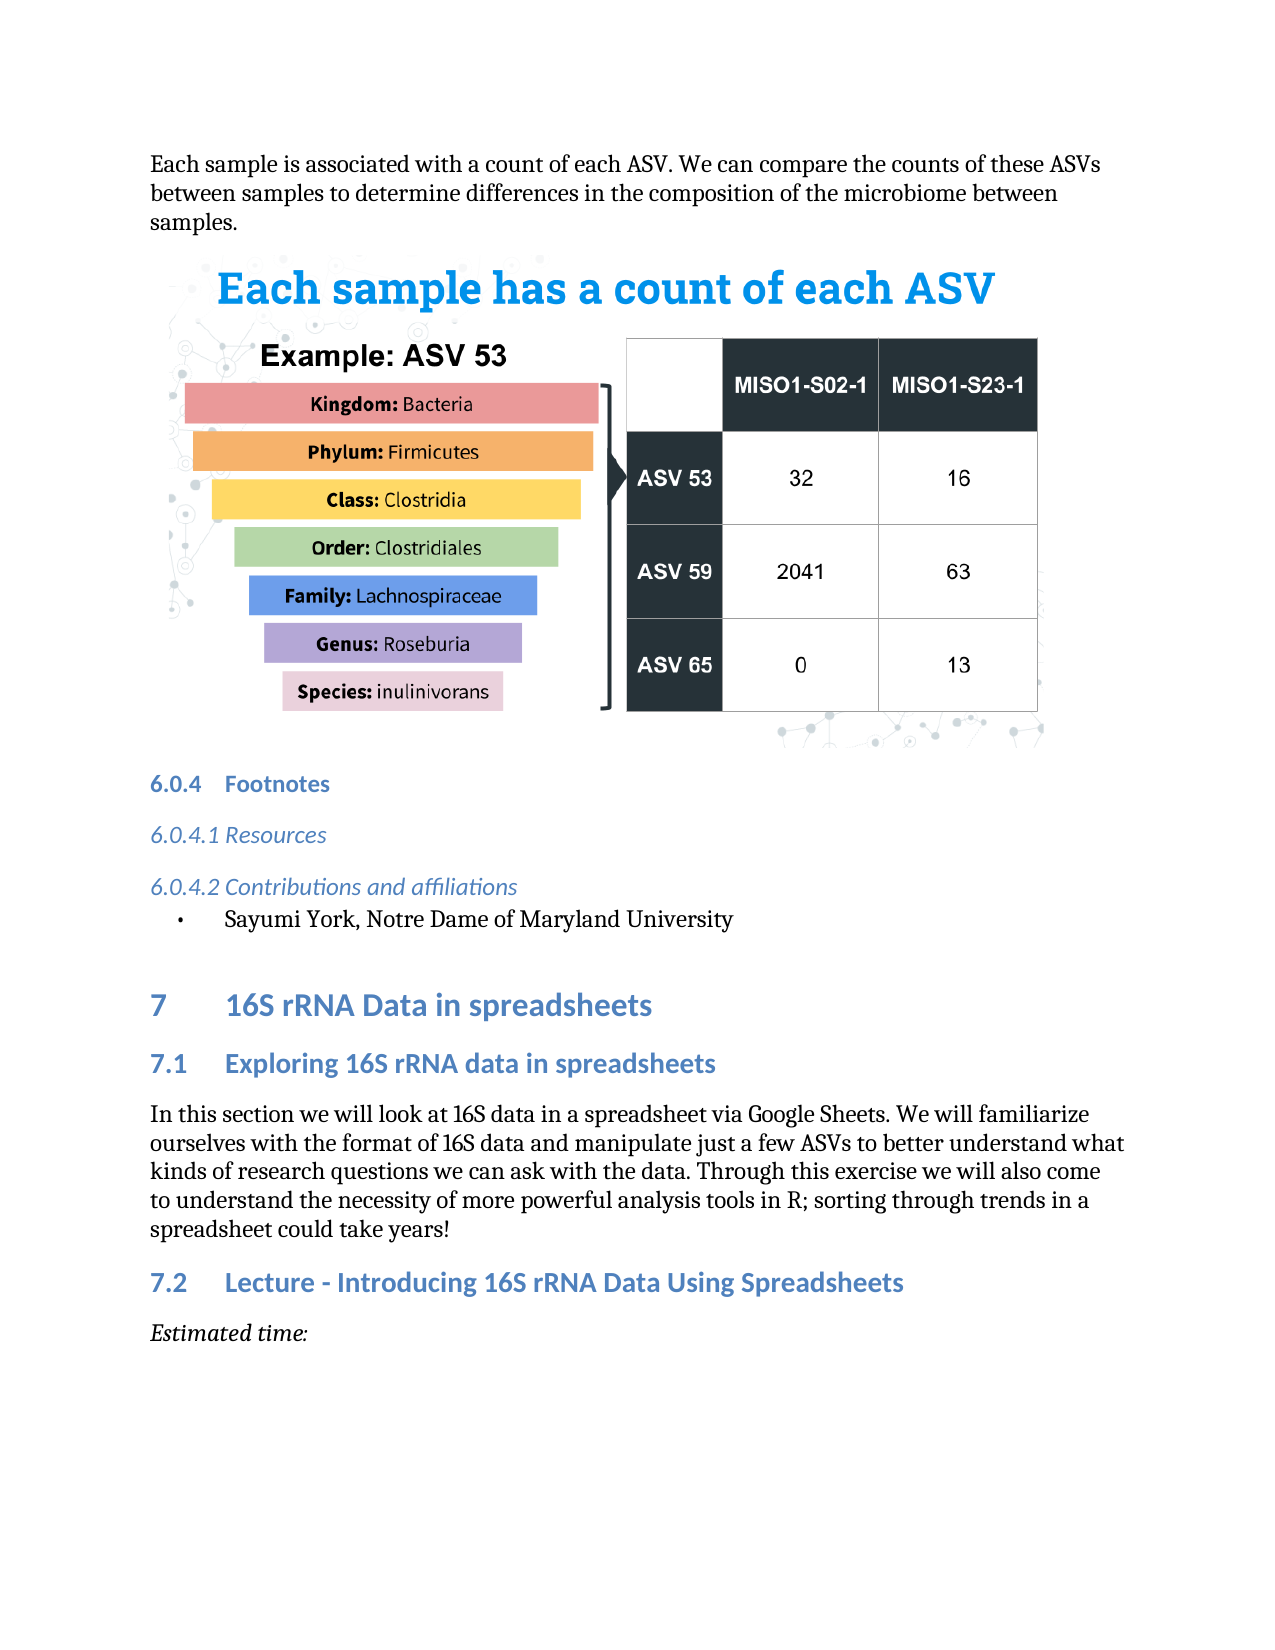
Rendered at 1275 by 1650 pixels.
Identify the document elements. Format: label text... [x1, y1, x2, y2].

text Each sample is associated with a count of each ASV. We can compare the counts of these ASVs between samples to determine differences in the composition of the microbiome between samples. [150, 150, 1125, 236]
subtitle 7.2 Lecture - Introducing 16S rRNA Data Using Spreadsheets [150, 1264, 1125, 1300]
picture [168, 255, 1044, 748]
text In this section we will look at 16S data in a spreadsheet via Google Sheets. We will familiarize ourselves with the format of 16S data and manipulate just a few ASVs to better understand what kinds of research questions we can ask with the data. Through this exercise we will also come to understand the necessity of more powerful analysis tools in R; sorting through trends in a spreadsheet could take years! [150, 1100, 1125, 1243]
text Estimated time: [150, 1319, 1125, 1347]
subtitle 7.1 Exploring 16S rRNA data in spreadsheets [150, 1045, 1125, 1081]
subtitle 6.0.4.1 Resources [150, 819, 1125, 850]
subtitle 6.0.4 Footnotes [150, 768, 1125, 798]
list Sayumi York, Notre Dame of Maryland University [175, 905, 1125, 934]
subtitle 7 16S rRNA Data in spreadsheets [150, 984, 1125, 1024]
subtitle 6.0.4.2 Contributions and affiliations [150, 871, 1125, 901]
